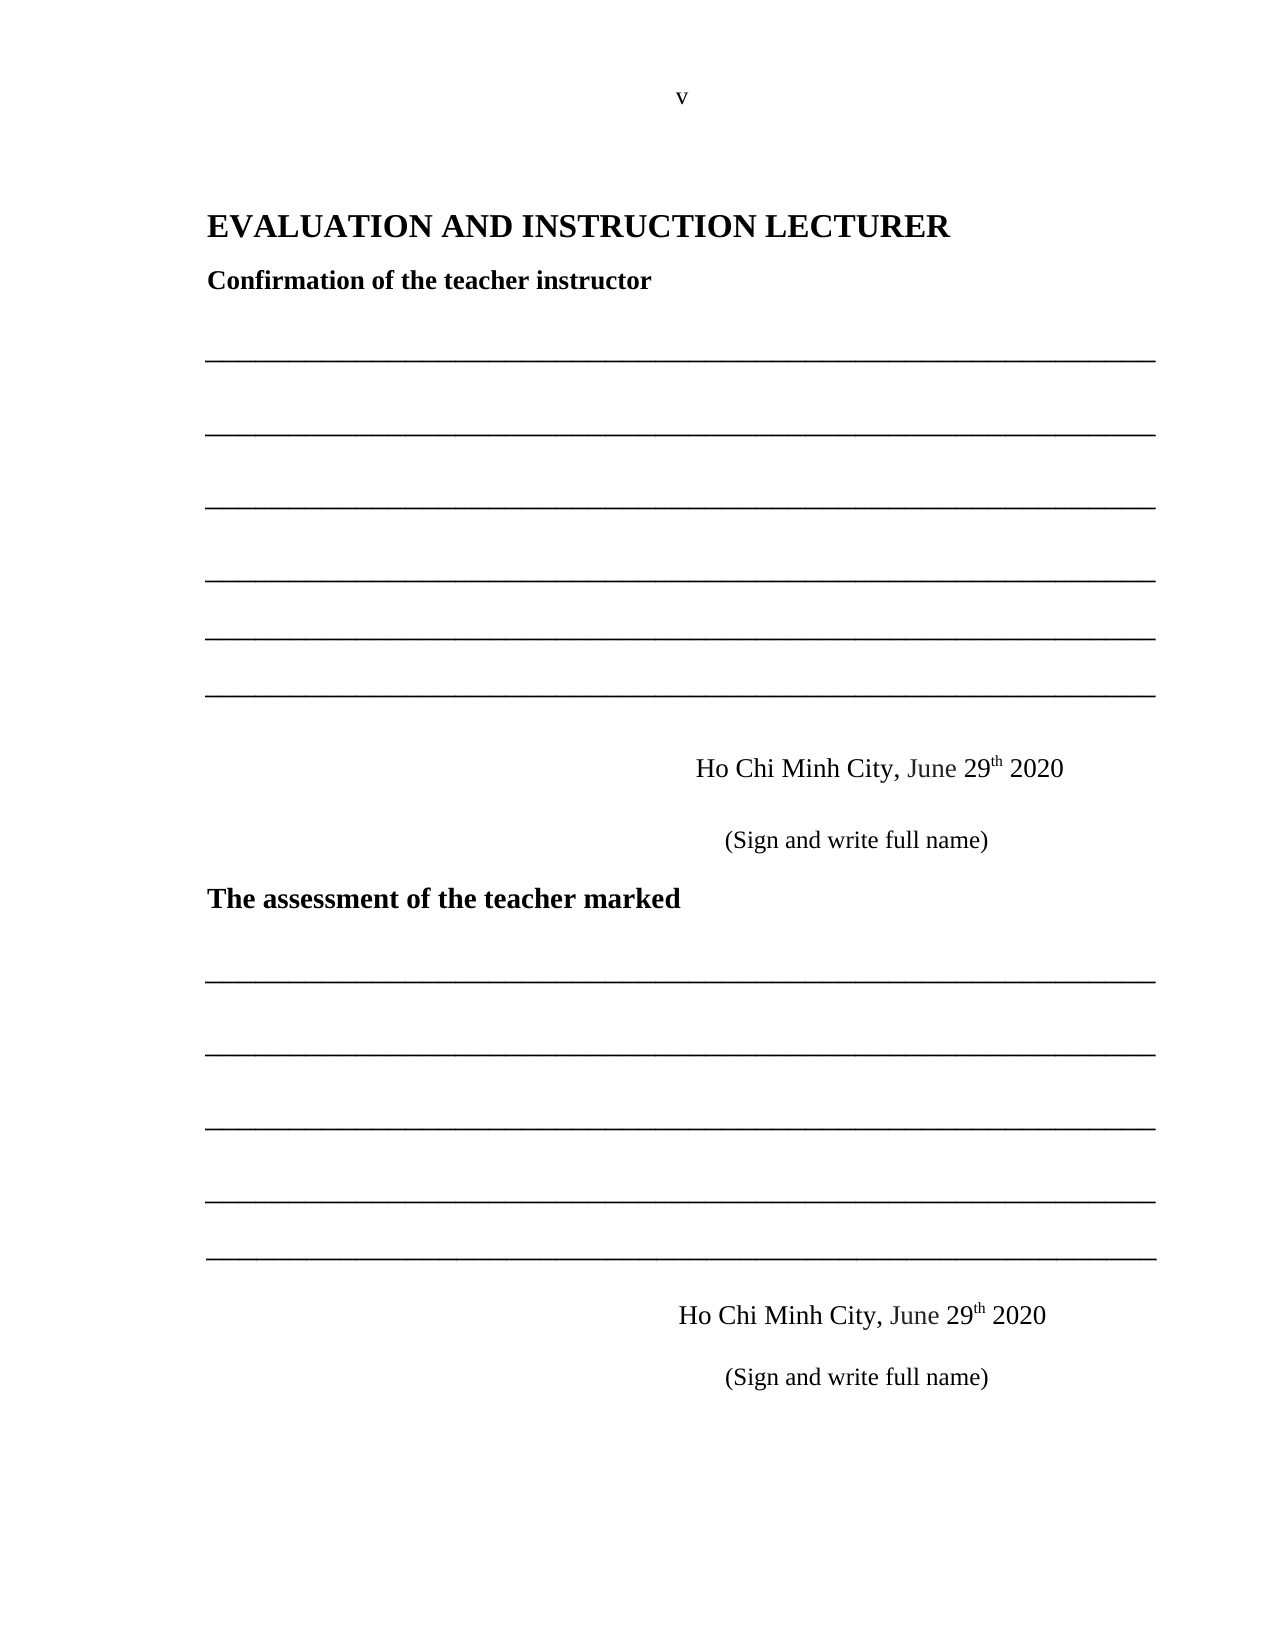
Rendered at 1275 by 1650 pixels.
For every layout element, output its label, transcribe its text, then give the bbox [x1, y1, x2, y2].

text Confirmation of the teacher instructor [207, 264, 1157, 295]
text (Sign and write full name) [205, 1362, 1157, 1391]
text Ho Chi Minh City, June 29th 2020 [963, 752, 1157, 783]
text _________________________________________________________ [205, 662, 1158, 701]
text _________________________________________________________ [205, 328, 1158, 366]
text Ho Chi Minh City, June 29th 2020 [207, 752, 907, 783]
subtitle EVALUATION AND INSTRUCTION LECTURER [207, 207, 1157, 245]
text _________________________________________________________ _________________________________________________________ [205, 1168, 1158, 1264]
text _________________________________________________________ [205, 474, 1158, 512]
text (Sign and write full name) [207, 825, 1157, 853]
text _________________________________________________________ [205, 1022, 1158, 1060]
text _________________________________________________________ [205, 401, 1158, 439]
text _________________________________________________________ _________________________________________________________ [205, 547, 1158, 643]
text _________________________________________________________ [205, 948, 1158, 987]
text The assessment of the teacher marked [207, 882, 1157, 915]
text _________________________________________________________ [205, 1095, 1158, 1133]
text Ho Chi Minh City, June 29th 2020 [678, 1299, 890, 1330]
text Ho Chi Minh City, June 29th 2020 [946, 1299, 1085, 1330]
